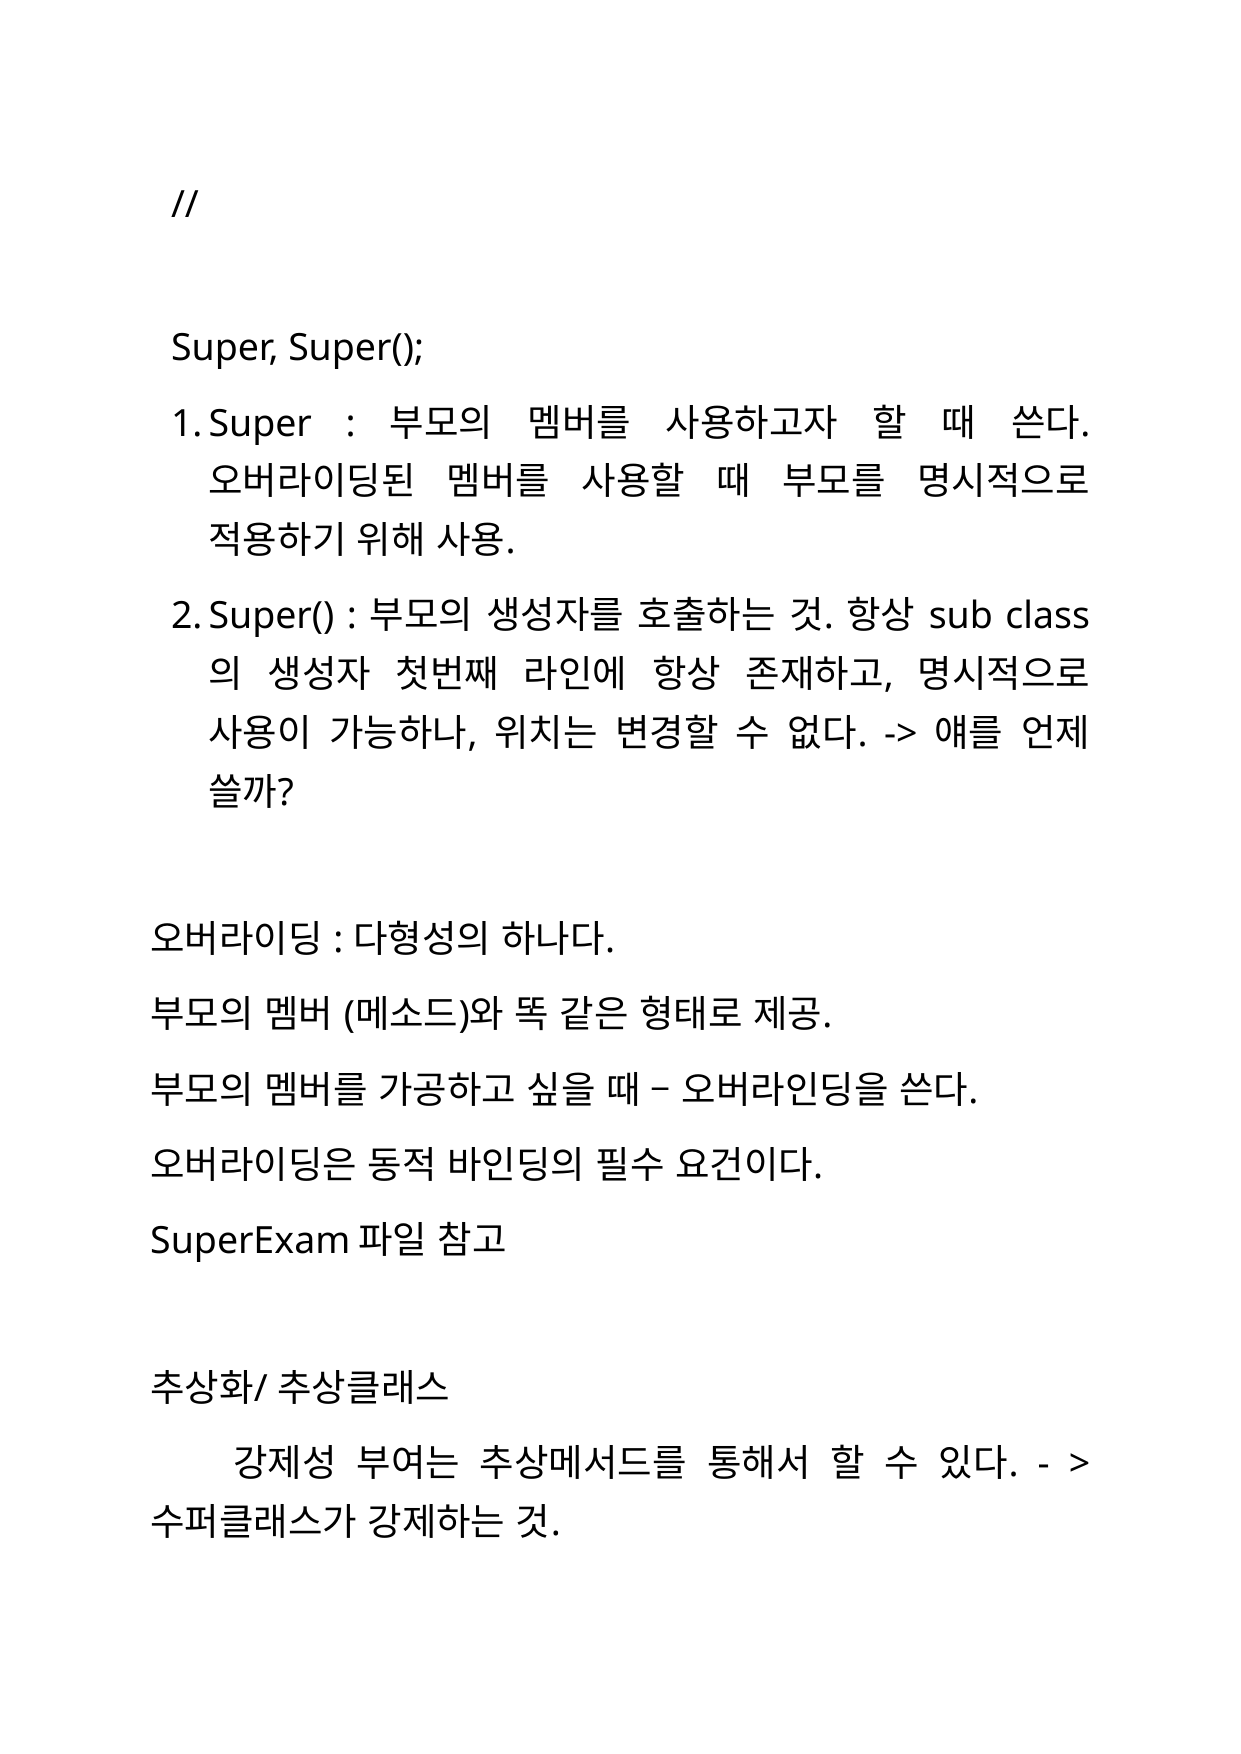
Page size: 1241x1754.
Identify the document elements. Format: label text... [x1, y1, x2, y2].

text 추상화/ 추상클래스 [150, 1357, 1090, 1412]
text SuperExam파일 참고 [150, 1210, 1090, 1265]
list Super() : 부모의 생성자를 호출하는 것. 항상 sub class의 생성자 첫번째 라인에 항상 존재하고, 명시적으로 사용이 가능하나, 위치는 변경할 수 없다. -> 얘를 언제 쓸까? [171, 585, 1090, 816]
text 오버라이딩 : 다형성의 하나다. [150, 909, 1090, 963]
list Super : 부모의 멤버를 사용하고자 할 때 쓴다. 오버라이딩된 멤버를 사용할 때 부모를 명시적으로 적용하기 위해 사용. [171, 392, 1090, 564]
text // [171, 177, 1090, 228]
text 오버라이딩은 동적 바인딩의 필수 요건이다. [150, 1135, 1090, 1189]
text 부모의 멤버를 가공하고 싶을 때 – 오버라인딩을 쓴다. [150, 1059, 1090, 1114]
text Super, Super(); [171, 321, 1090, 372]
text 강제성 부여는 추상메서드를 통해서 할 수 있다. - > 수퍼클래스가 강제하는 것. [150, 1433, 1090, 1546]
text 부모의 멤버 (메소드)와 똑 같은 형태로 제공. [150, 984, 1090, 1038]
